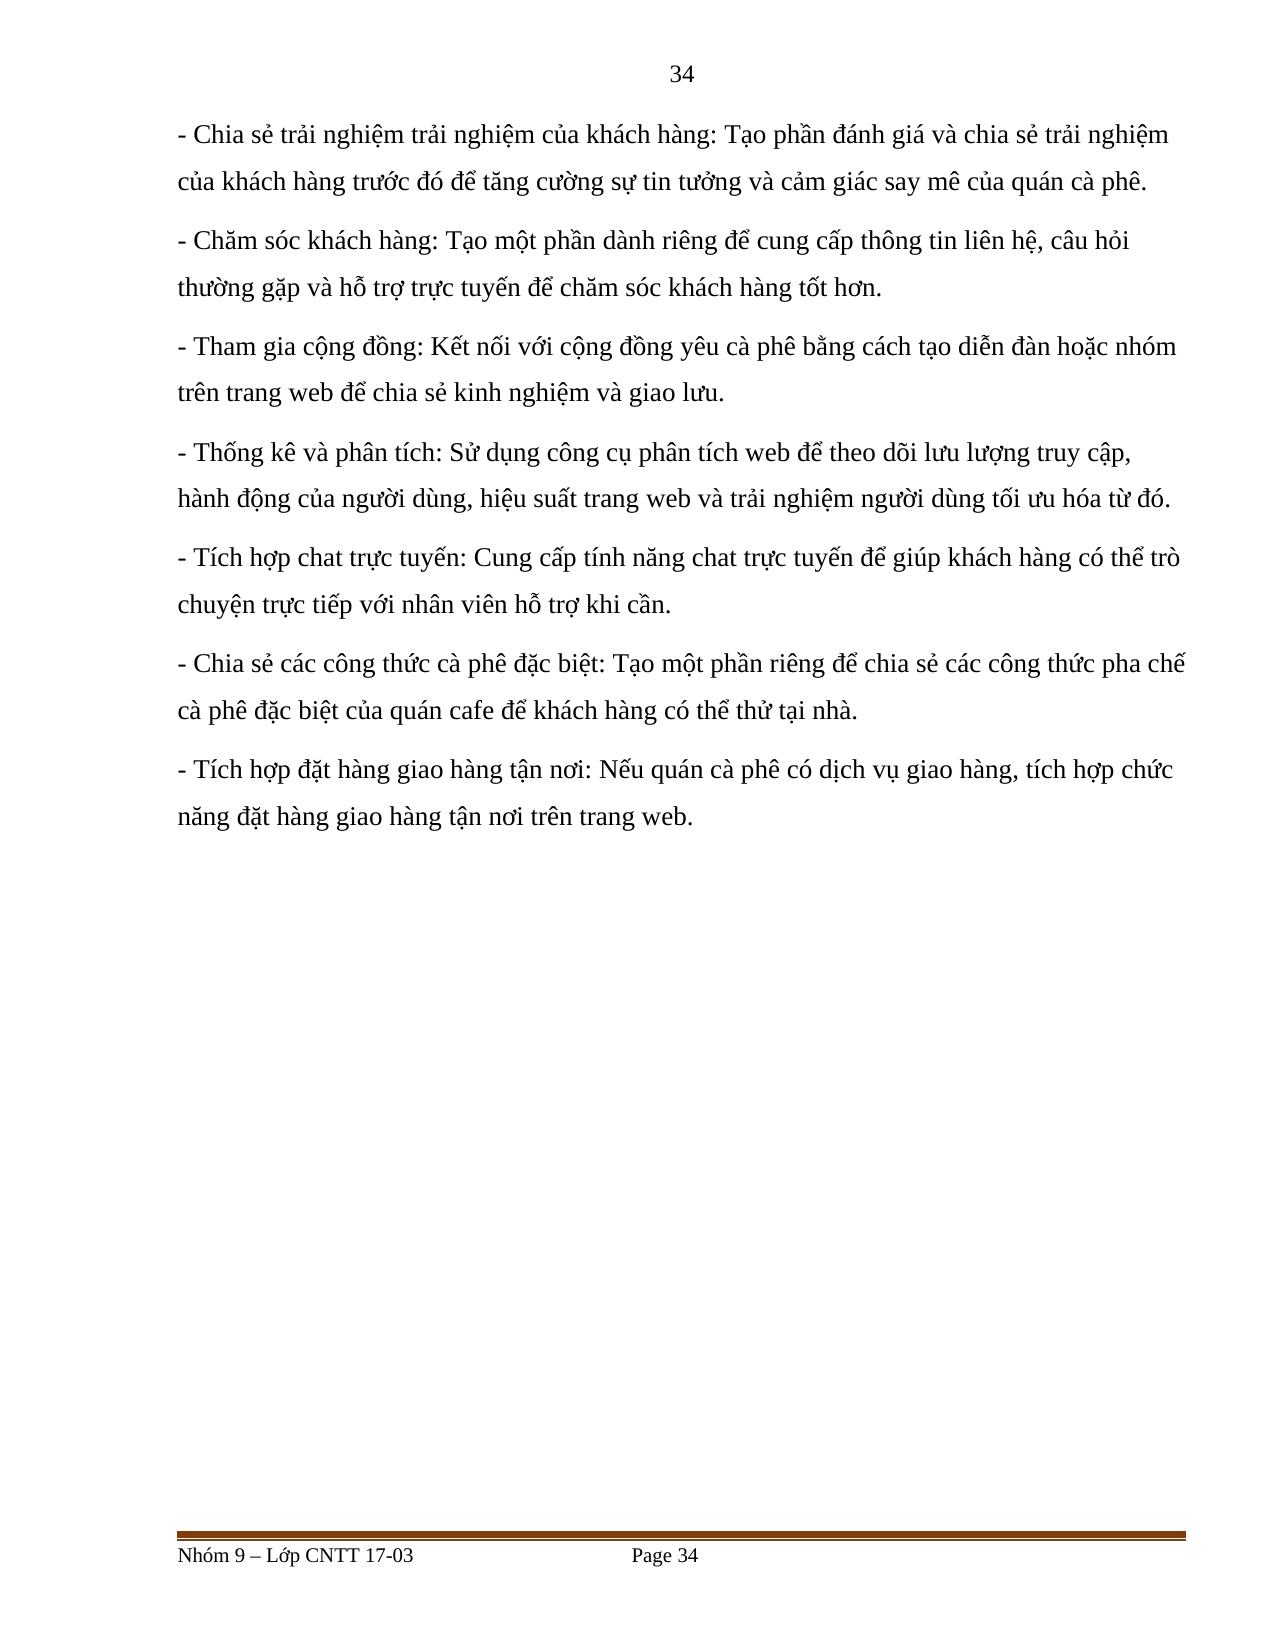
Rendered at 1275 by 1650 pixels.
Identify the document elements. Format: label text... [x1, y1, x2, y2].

text - Tham gia cộng đồng: Kết nối với cộng đồng yêu cà phê bằng cách tạo diễn đàn hoặc nhóm trên trang web để chia sẻ kinh nghiệm và giao lưu. [177, 330, 1186, 408]
text - Chăm sóc khách hàng: Tạo một phần dành riêng để cung cấp thông tin liên hệ, câu hỏi thường gặp và hỗ trợ trực tuyến để chăm sóc khách hàng tốt hơn. [177, 224, 1186, 302]
text - Chia sẻ các công thức cà phê đặc biệt: Tạo một phần riêng để chia sẻ các công thức pha chế cà phê đặc biệt của quán cafe để khách hàng có thể thử tại nhà. [177, 647, 1186, 725]
text - Tích hợp chat trực tuyến: Cung cấp tính năng chat trực tuyến để giúp khách hàng có thể trò chuyện trực tiếp với nhân viên hỗ trợ khi cần. [177, 541, 1186, 619]
text - Thống kê và phân tích: Sử dụng công cụ phân tích web để theo dõi lưu lượng truy cập, hành động của người dùng, hiệu suất trang web và trải nghiệm người dùng tối ưu hóa từ đó. [177, 436, 1186, 513]
text - Tích hợp đặt hàng giao hàng tận nơi: Nếu quán cà phê có dịch vụ giao hàng, tích hợp chức năng đặt hàng giao hàng tận nơi trên trang web. [177, 753, 1186, 831]
text - Chia sẻ trải nghiệm trải nghiệm của khách hàng: Tạo phần đánh giá và chia sẻ trải nghiệm của khách hàng trước đó để tăng cường sự tin tưởng và cảm giác say mê của quán cà phê. [177, 118, 1186, 196]
